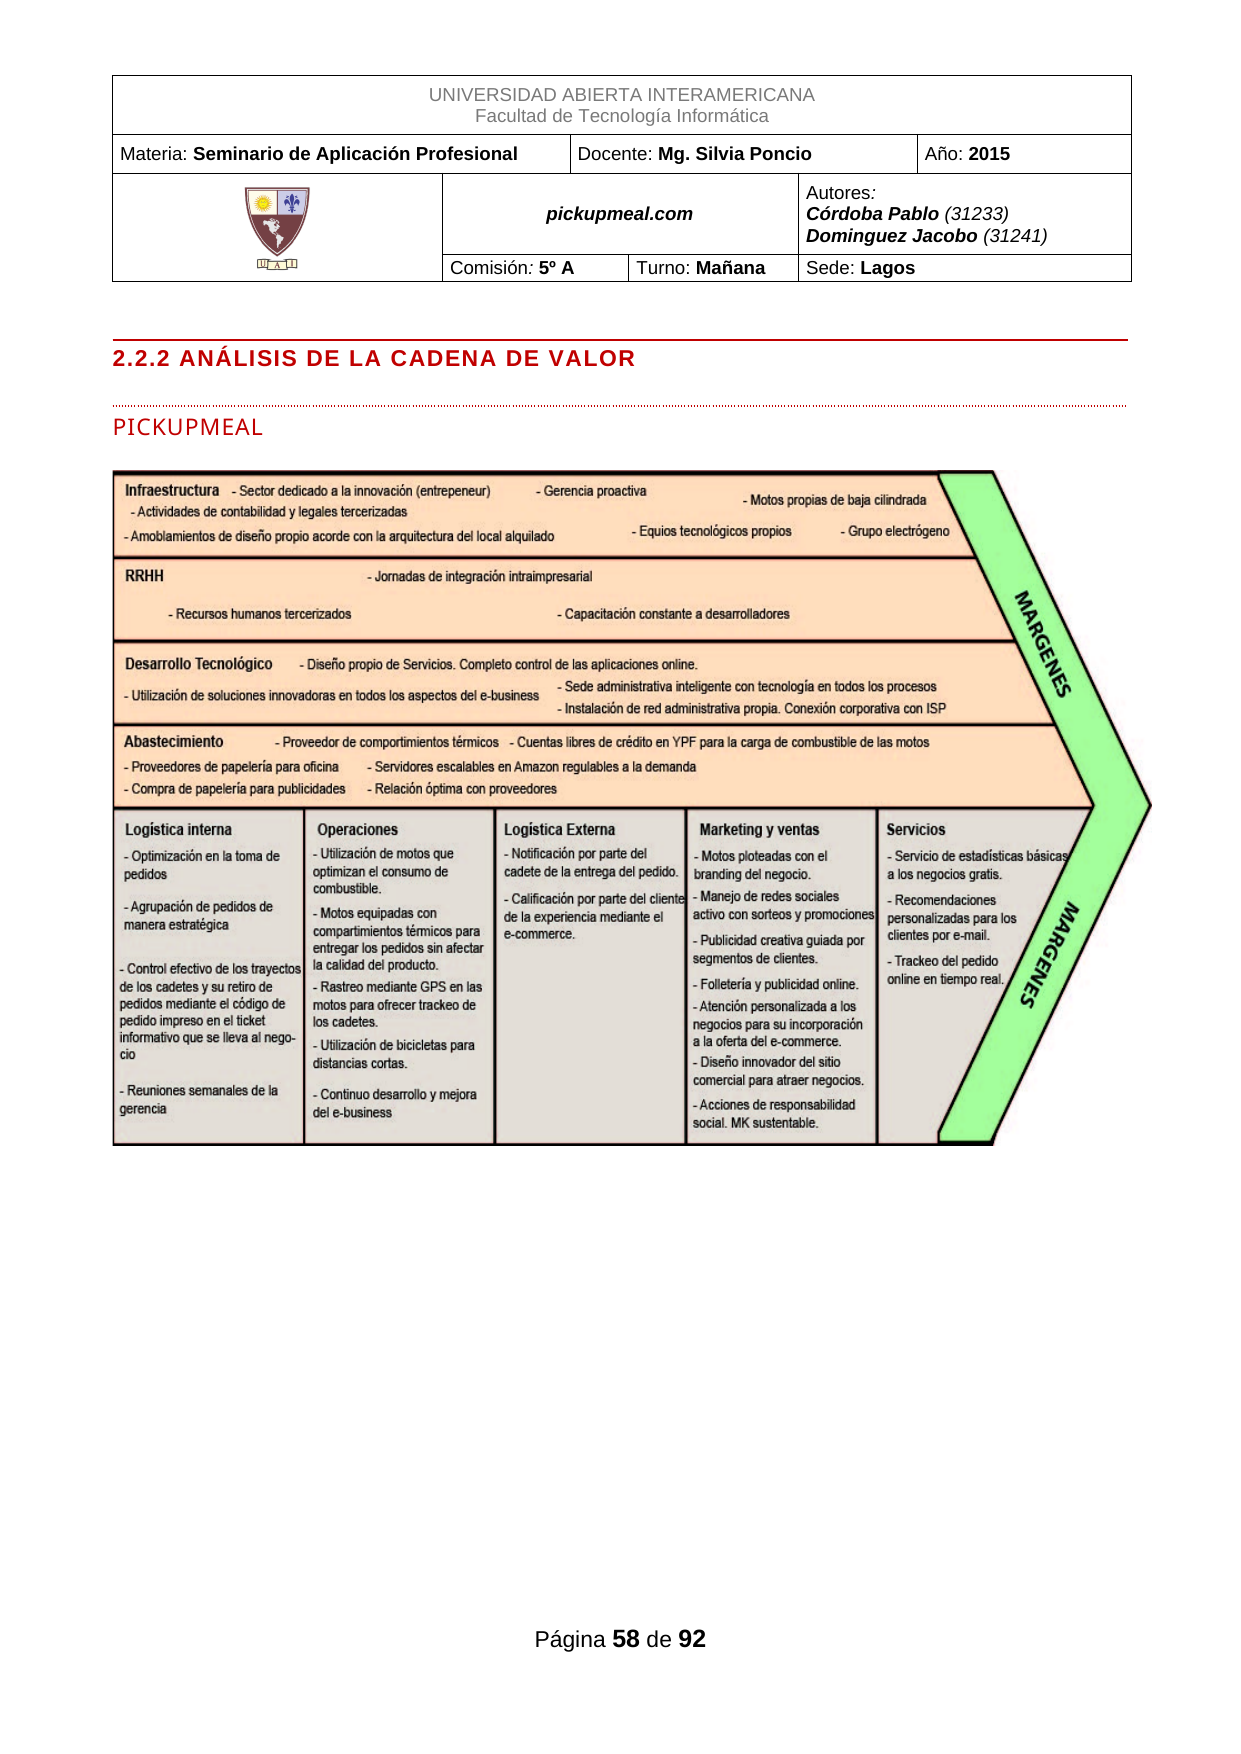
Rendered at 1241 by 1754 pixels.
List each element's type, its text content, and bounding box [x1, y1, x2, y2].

picture [230, 182, 325, 273]
picture [112, 470, 1152, 1146]
subtitle Pickupmeal [112, 405, 1128, 442]
subtitle 2.2.2 Análisis de la Cadena de Valor [112, 340, 1128, 371]
